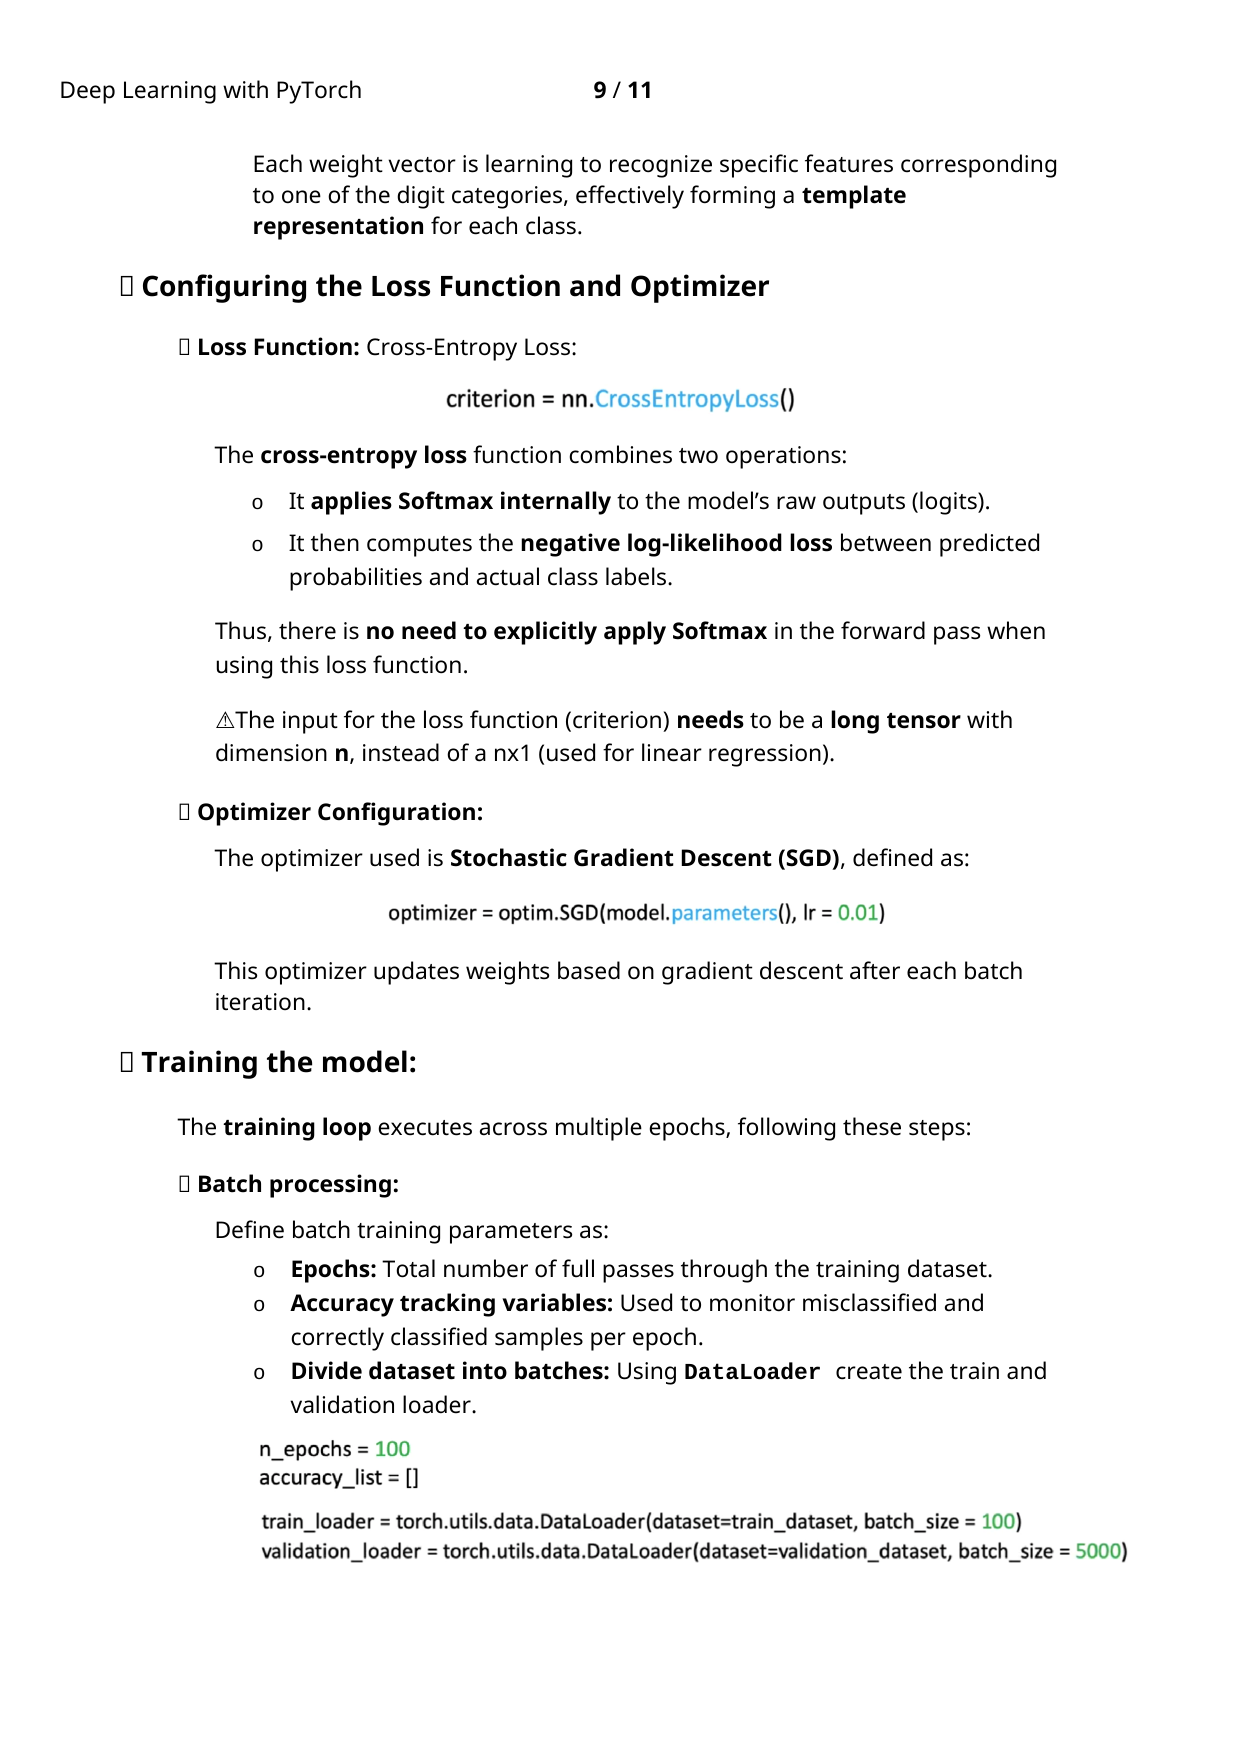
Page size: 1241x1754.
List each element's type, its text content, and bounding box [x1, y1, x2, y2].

list 🔸 Optimizer Configuration: [177, 796, 1063, 827]
list Divide dataset into batches: Using DataLoader create the train and validation loader. [253, 1355, 1063, 1420]
list Each weight vector is learning to recognize specific features corresponding to one of the digit categories, effectively forming a template representation for each class. [252, 148, 1063, 241]
list The optimizer used is Stochastic Gradient Descent (SGD), defined as: [214, 842, 1063, 873]
list Epochs: Total number of full passes through the training dataset. [253, 1253, 1063, 1285]
list 🔸 Batch processing: [177, 1168, 1063, 1199]
list Define batch training parameters as: [214, 1214, 1063, 1245]
subtitle 🔹 Configuring the Loss Function and Optimizer [118, 266, 1063, 305]
list Accuracy tracking variables: Used to monitor misclassified and correctly classified samples per epoch. [253, 1287, 1063, 1352]
list This optimizer updates weights based on gradient descent after each batch iteration. [214, 955, 1063, 1017]
text ⚠️The input for the loss function (criterion) needs to be a long tensor with dimension n, instead of a nx1 (used for linear regression). [215, 703, 1063, 768]
picture [442, 377, 798, 424]
picture [252, 1434, 1138, 1570]
text The cross-entropy loss function combines two operations: [214, 438, 1063, 470]
subtitle 🔹 Training the model: [118, 1042, 1063, 1081]
list The training loop executes across multiple epochs, following these steps: [177, 1111, 1063, 1143]
list 🔸 Loss Function: Cross-Entropy Loss: [177, 331, 1063, 362]
picture [387, 898, 890, 928]
text Thus, there is no need to explicitly apply Softmax in the forward pass when using this loss function. [215, 615, 1063, 680]
list It then computes the negative log-likelihood loss between predicted probabilities and actual class labels. [251, 527, 1063, 592]
list It applies Softmax internally to the model’s raw outputs (logits). [251, 485, 1063, 516]
